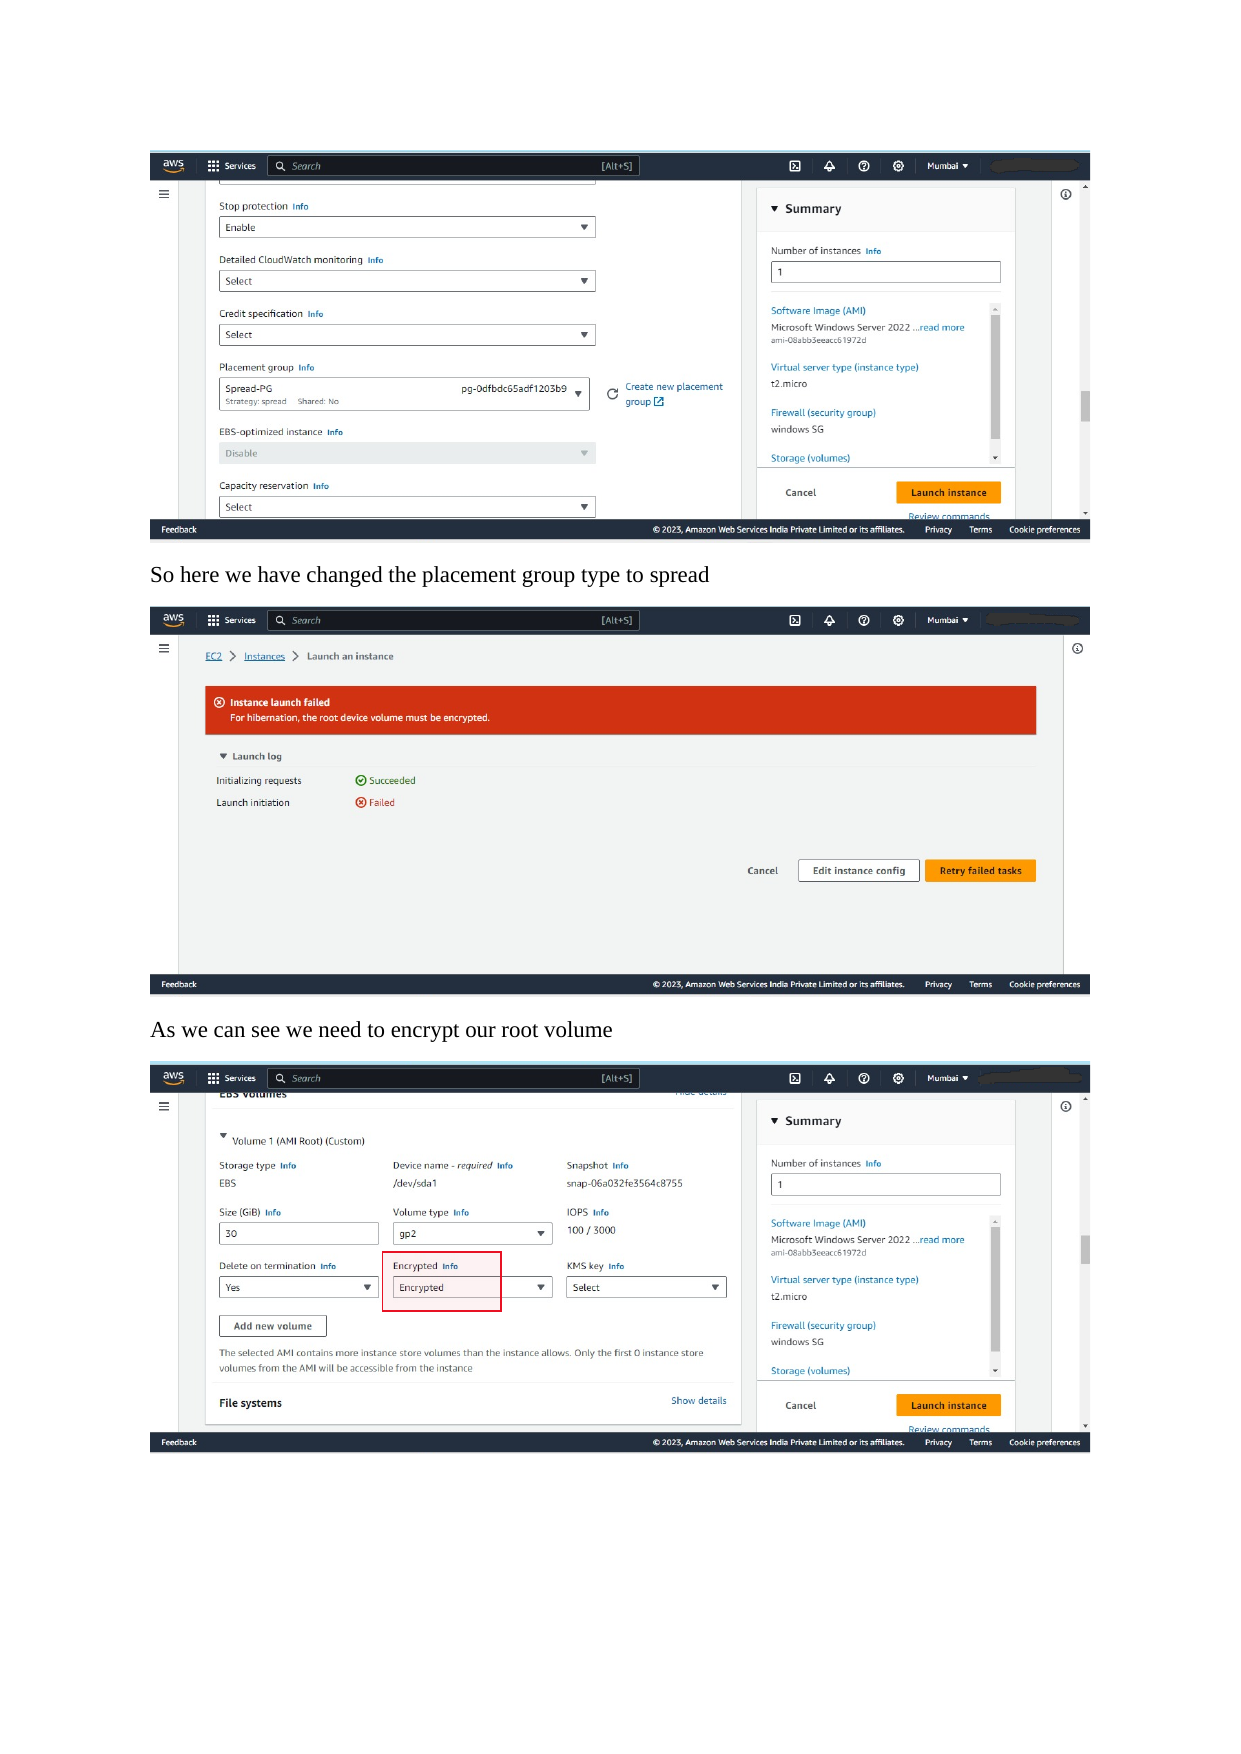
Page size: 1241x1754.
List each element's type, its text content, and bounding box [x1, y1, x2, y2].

text So here we have changed the placement group type to spread [150, 561, 1090, 588]
picture [150, 606, 1090, 997]
picture [150, 150, 1091, 543]
text As we can see we need to encrypt our root volume [150, 1016, 1090, 1042]
picture [150, 1061, 1091, 1454]
